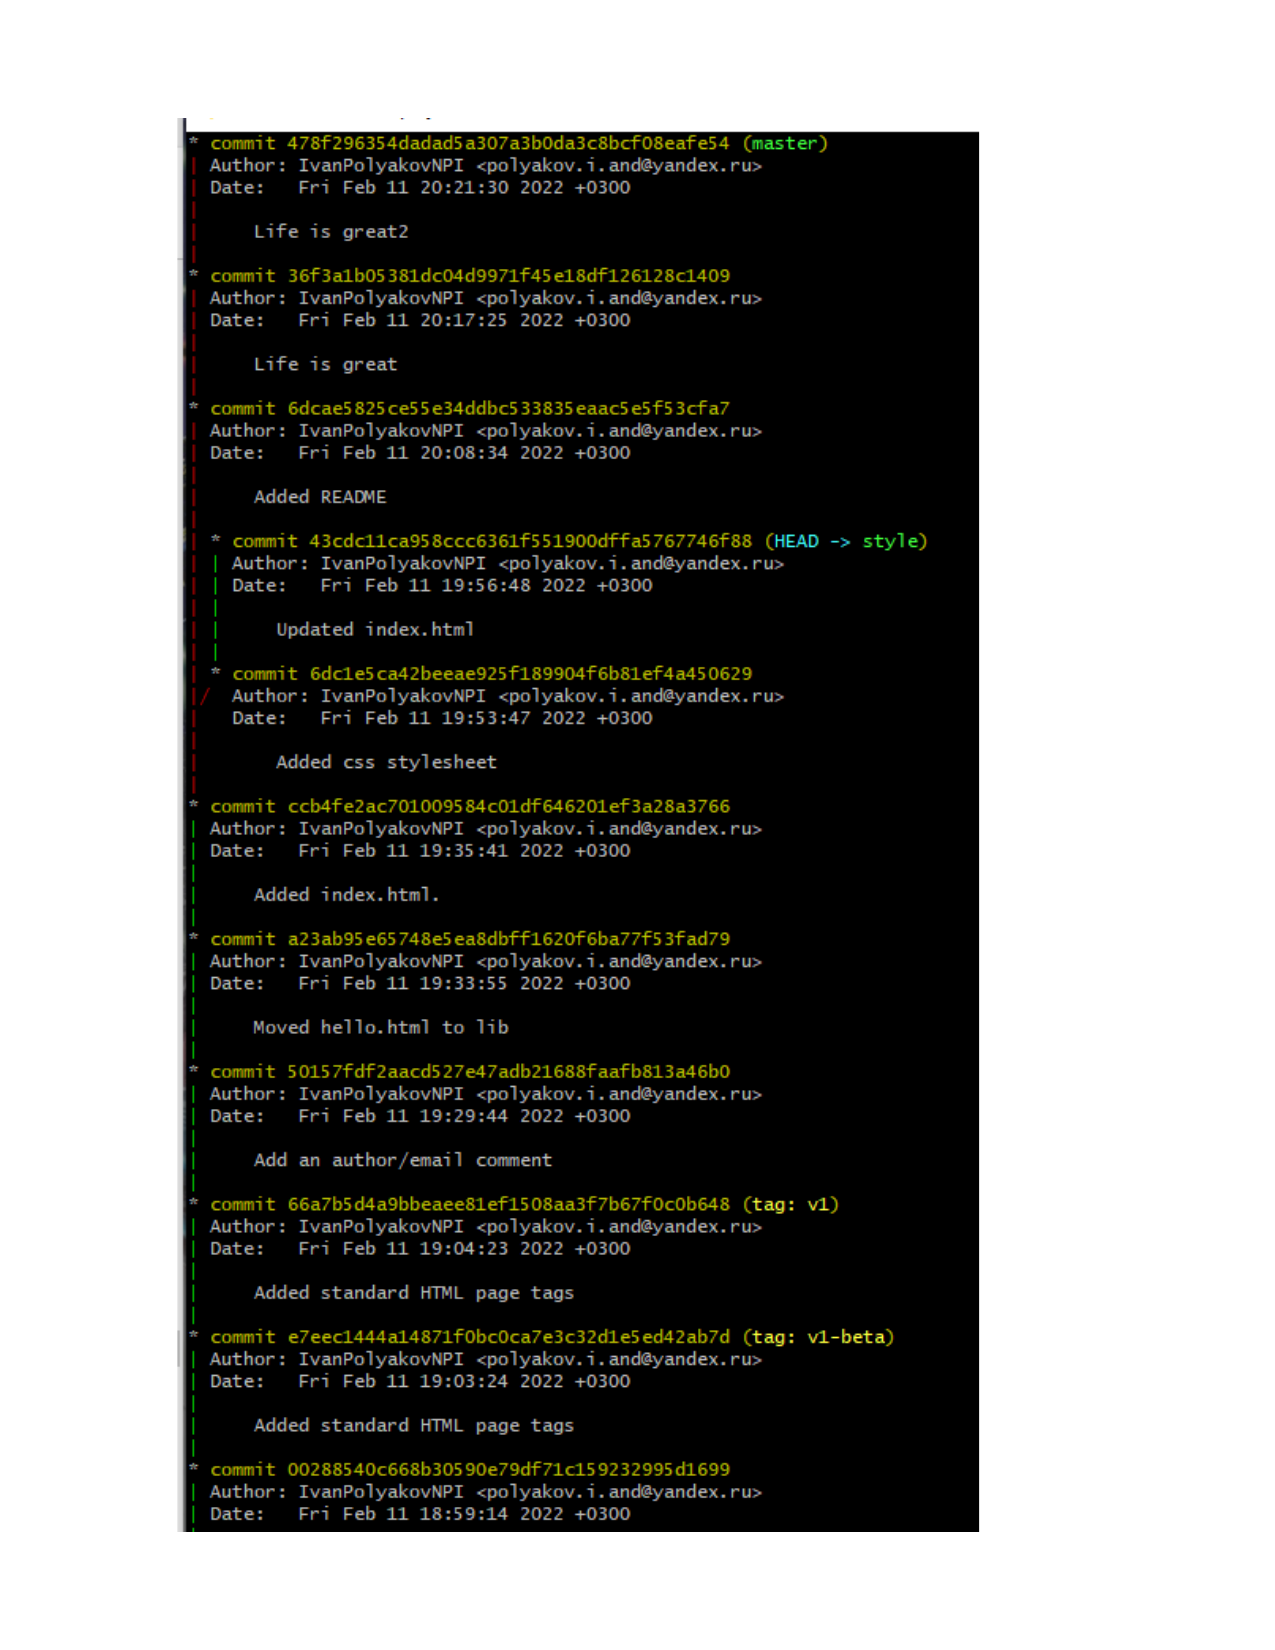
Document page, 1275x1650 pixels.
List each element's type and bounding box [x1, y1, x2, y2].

picture [177, 118, 980, 1532]
